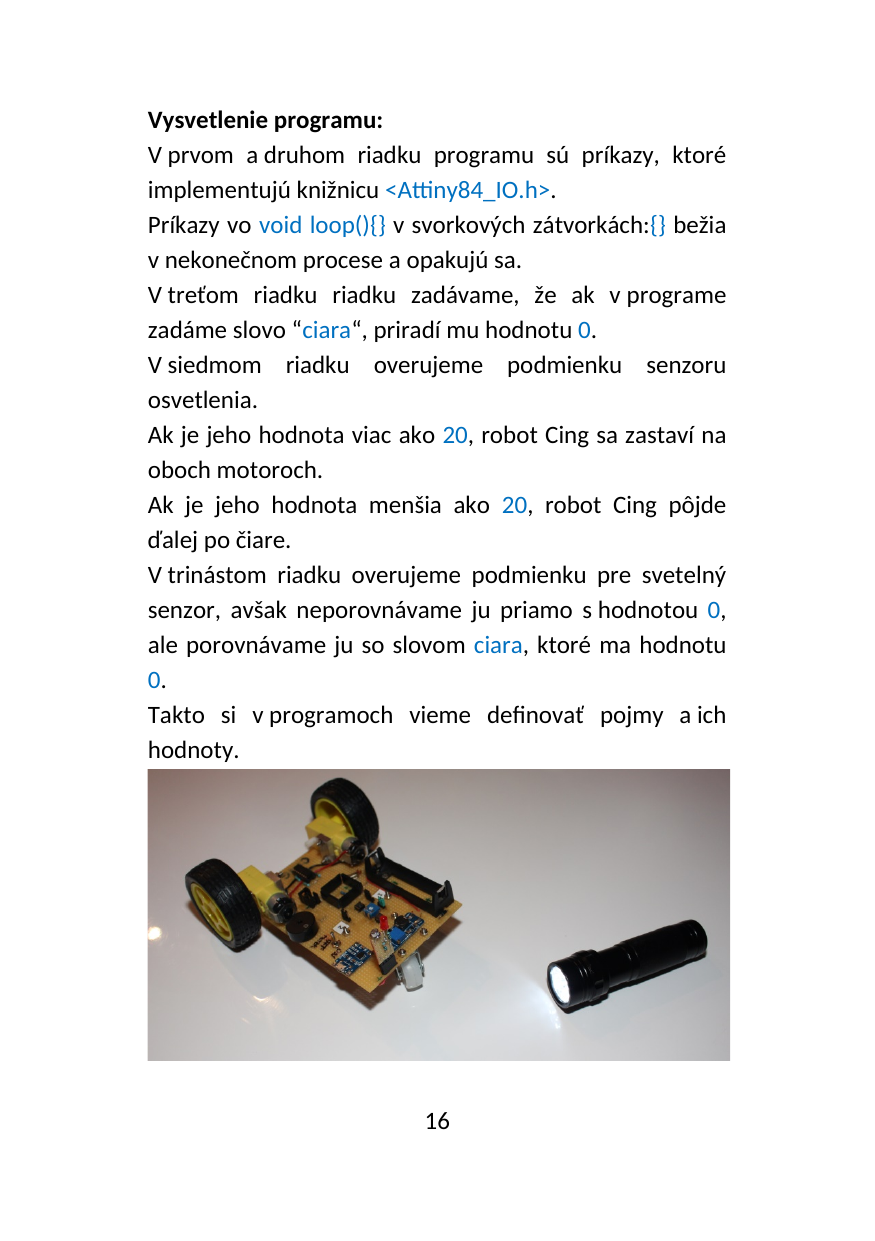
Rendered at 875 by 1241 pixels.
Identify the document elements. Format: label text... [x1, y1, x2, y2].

text V siedmom riadku overujeme podmienku senzoru osvetlenia. [148, 349, 726, 415]
picture [147, 769, 731, 1061]
text Takto si v programoch vieme definovať pojmy a ich hodnoty. [148, 699, 726, 769]
text V trinástom riadku overujeme podmienku pre svetelný senzor, avšak neporovnávame ju priamo s hodnotou 0, ale porovnávame ju so slovom ciara, ktoré ma hodnotu 0. [148, 559, 726, 695]
text V treťom riadku riadku zadávame, že ak v programe zadáme slovo “ciara“, priradí mu hodnotu 0. [148, 279, 726, 345]
text Ak je jeho hodnota viac ako 20, robot Cing sa zastaví na oboch motoroch. [148, 419, 726, 485]
text Ak je jeho hodnota menšia ako 20, robot Cing pôjde ďalej po čiare. [148, 489, 726, 555]
text Vysvetlenie programu: [148, 104, 726, 135]
text V prvom a druhom riadku programu sú príkazy, ktoré implementujú knižnicu <Attiny84_IO.h>. [148, 139, 726, 205]
text Príkazy vo void loop(){} v svorkových zátvorkách:{} bežia v nekonečnom procese a opakujú sa. [148, 209, 726, 275]
